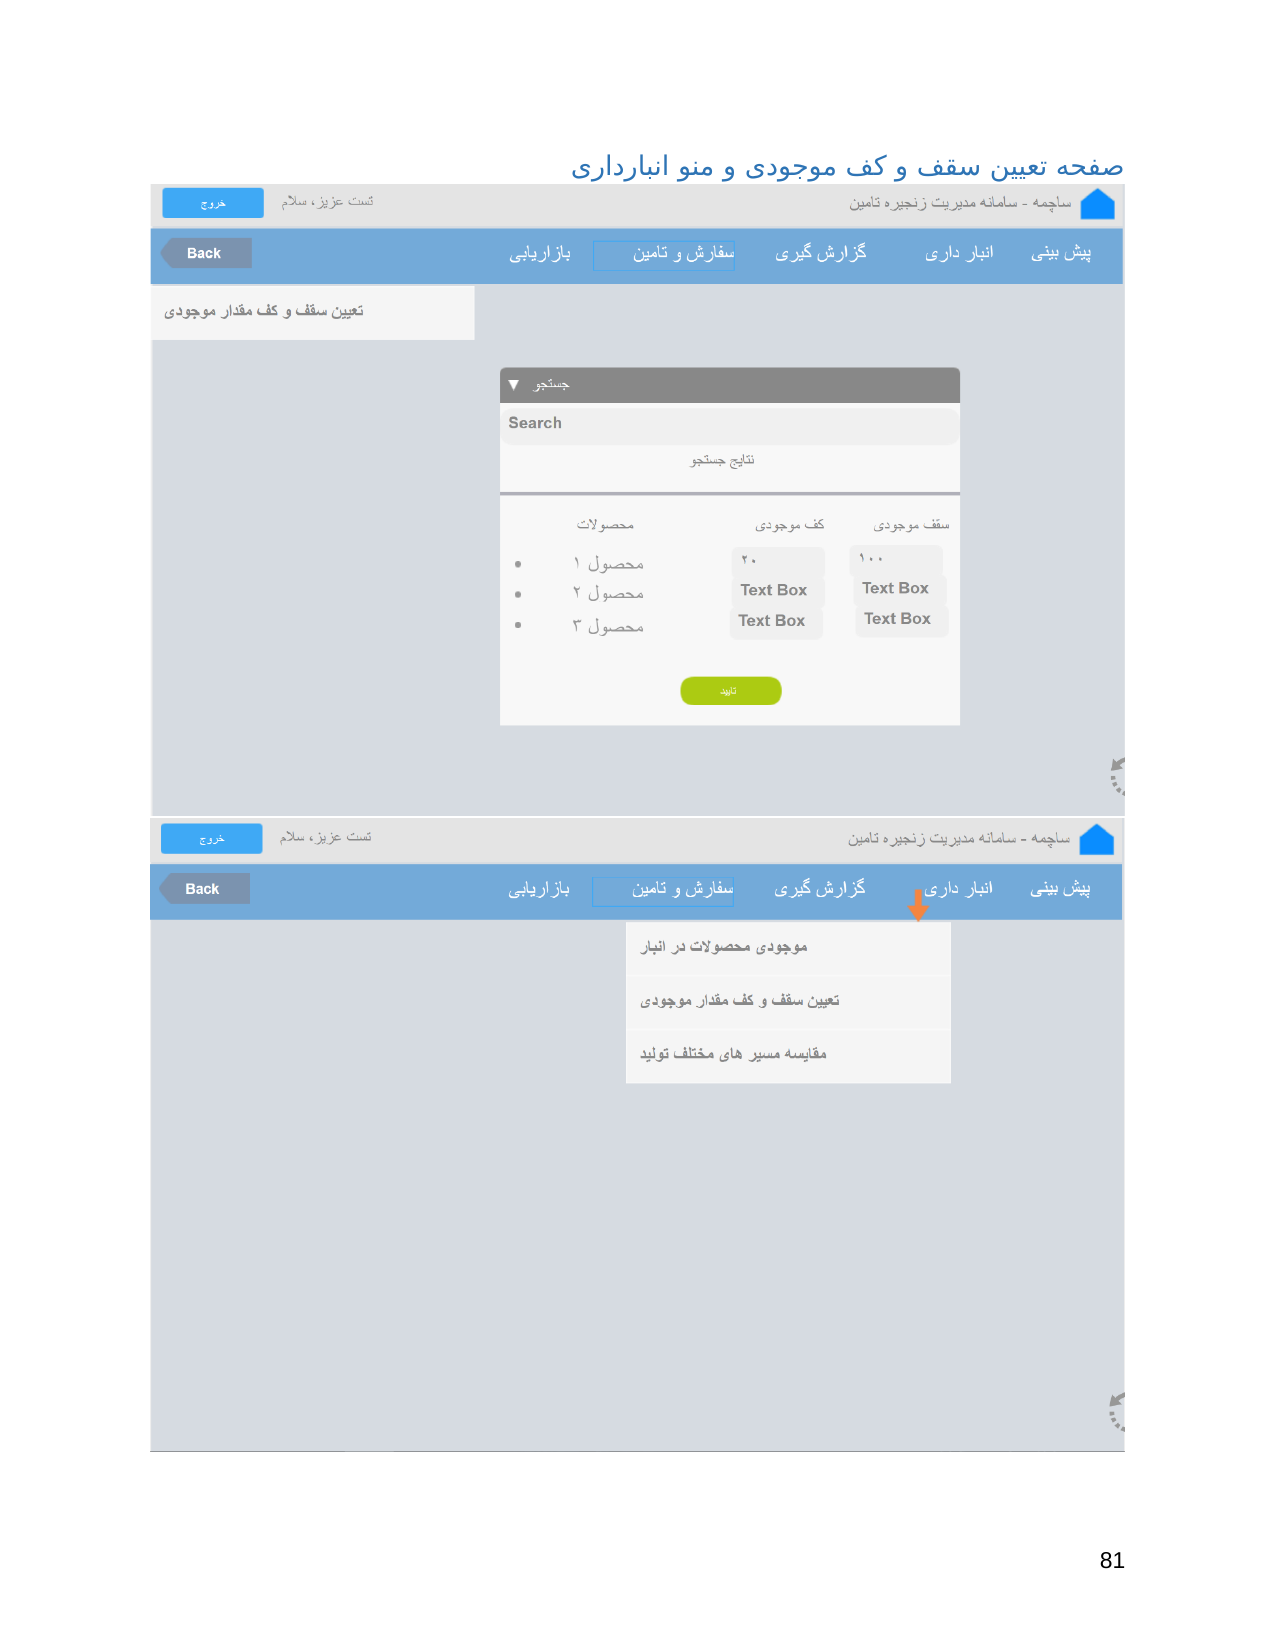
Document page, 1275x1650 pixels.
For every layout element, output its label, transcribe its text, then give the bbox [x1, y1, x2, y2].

subtitle صفحه تعیین سقف و کف موجودی و منو انبارداری [150, 150, 1125, 182]
picture [150, 184, 1125, 816]
picture [150, 818, 1125, 1452]
